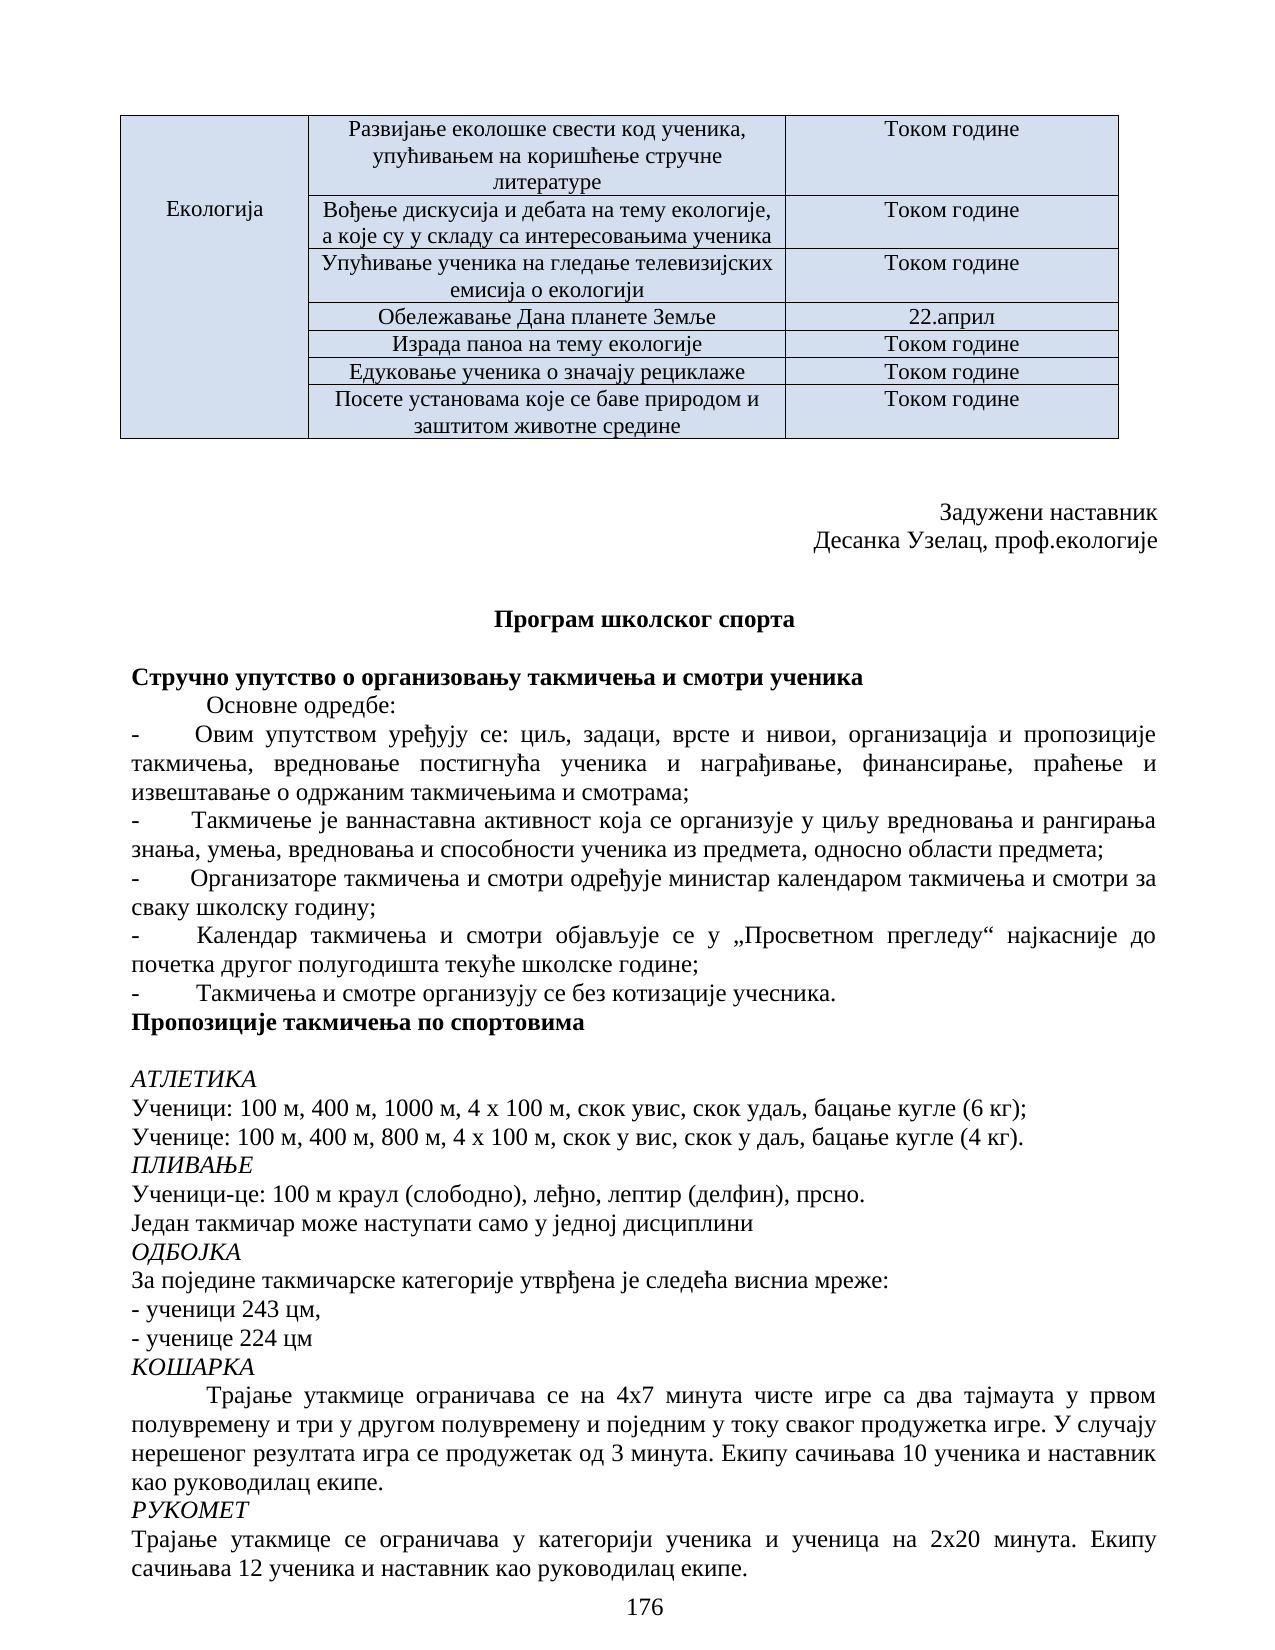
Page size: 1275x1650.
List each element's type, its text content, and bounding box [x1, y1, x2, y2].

text - Календар такмичења и смотри објављује се у „Просветном прегледу“ најкасније до почетка другог полугодишта текуће школске године; [131, 920, 1158, 978]
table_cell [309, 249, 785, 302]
text За поједине такмичарске категорије утврђена је следећа висниа мреже: [131, 1265, 1158, 1294]
text Један такмичар може наступати само у једној дисциплини [131, 1208, 1158, 1237]
text Трајање утакмице се ограничава у категорији ученика и ученица на 2х20 минута. Екипу сачињава 12 ученика и наставник као руководилац екипе. [131, 1524, 1158, 1582]
text - Организаторе такмичења и смотри одређује министар календаром такмичења и смотри за сваку школску годину; [131, 863, 1158, 920]
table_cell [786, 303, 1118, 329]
text Ученици: 100 м, 400 м, 1000 м, 4 х 100 м, скок увис, скок удаљ, бацање кугле (6 кг); [131, 1093, 1158, 1122]
text - Овим упутством уређују се: циљ, задаци, врсте и нивои, организација и пропозиције такмичења, вредновање постигнућа ученика и награђивање, финансирање, праћење и извештавање о одржаним такмичењима и смотрама; [131, 719, 1158, 805]
text Основне одредбе: [131, 690, 1158, 719]
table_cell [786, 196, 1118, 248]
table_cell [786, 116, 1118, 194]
text Ученице: 100 м, 400 м, 800 м, 4 х 100 м, скок у вис, скок у даљ, бацање кугле (4 кг). [131, 1122, 1158, 1150]
text ПЛИВАЊЕ [131, 1150, 1158, 1179]
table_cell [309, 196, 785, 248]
text Стручно упутство о организовању такмичења и смотри ученика [131, 662, 1158, 690]
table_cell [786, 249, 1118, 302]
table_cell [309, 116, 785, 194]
text Пропозиције такмичења по спортовима [131, 1007, 1158, 1035]
text - ученице 224 цм [131, 1323, 1158, 1352]
text Ученици-це: 100 м краул (слободно), леђно, лептир (делфин), прсно. [131, 1179, 1158, 1208]
subtitle Програм школског спорта [131, 604, 1158, 633]
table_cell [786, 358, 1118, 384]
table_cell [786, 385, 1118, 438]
text - ученици 243 цм, [131, 1294, 1158, 1323]
text - Такмичење је ваннаставна активност која се организује у циљу вредновања и рангирања знања, умења, вредновања и способности ученика из предмета, односно области предмета; [131, 805, 1158, 863]
text АТЛЕТИКА [131, 1064, 1158, 1093]
text Трајање утакмице ограничава се на 4х7 минута чисте игре са два тајмаута у првом полувремену и три у другом полувремену и поједним у току сваког продужетка игре. У случају нерешеног резултата игра се продужетак од 3 минута. Екипу сачињава 10 ученика и наставник као руководилац екипе. [131, 1380, 1158, 1495]
text КОШАРКА [131, 1352, 1158, 1380]
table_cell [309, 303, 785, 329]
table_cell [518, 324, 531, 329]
text Задужени наставник [131, 497, 1158, 525]
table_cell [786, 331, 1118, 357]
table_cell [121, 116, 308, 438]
text ОДБОЈКА [131, 1237, 1158, 1265]
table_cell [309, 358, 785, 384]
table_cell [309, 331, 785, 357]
text Десанка Узелац, проф.екологије [131, 525, 1158, 554]
text РУКОМЕТ [131, 1495, 1158, 1524]
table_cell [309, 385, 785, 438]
text - Такмичења и смотре организују се без котизације учесника. [131, 978, 1158, 1007]
